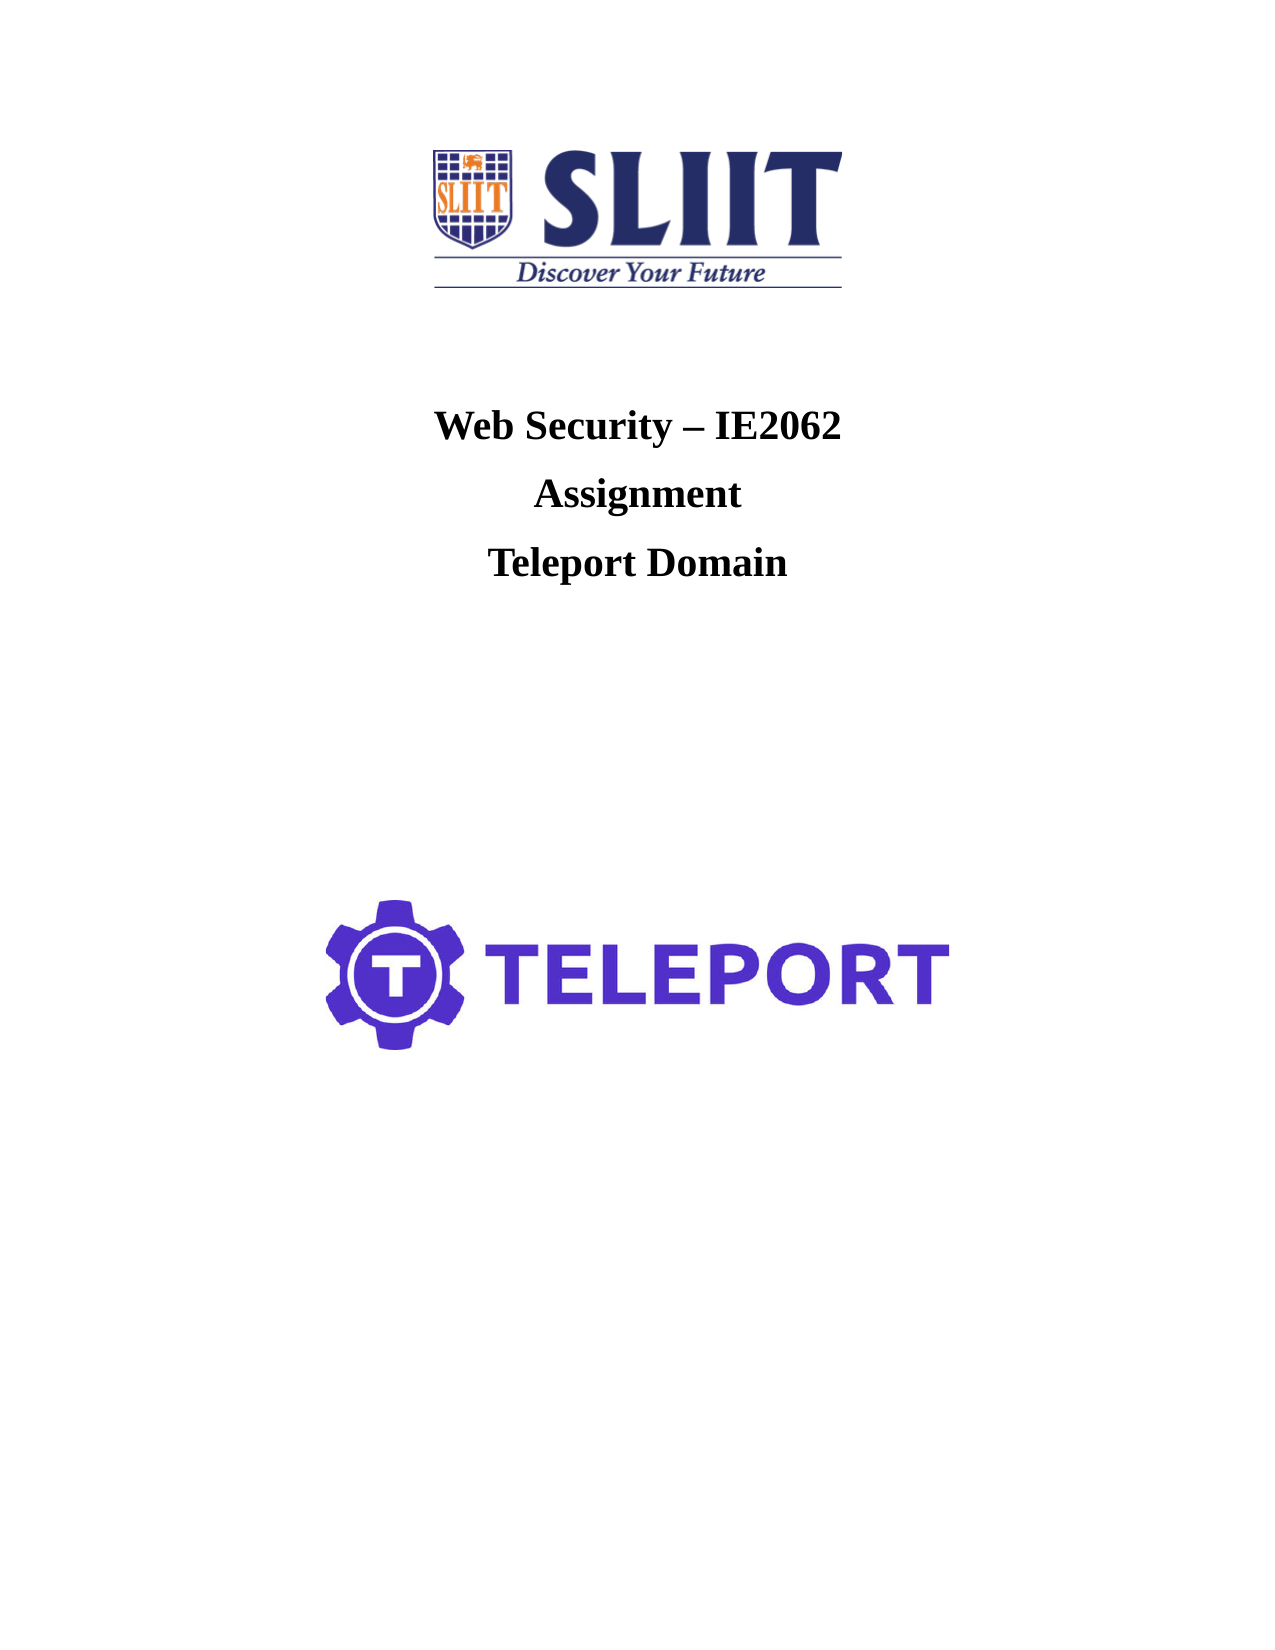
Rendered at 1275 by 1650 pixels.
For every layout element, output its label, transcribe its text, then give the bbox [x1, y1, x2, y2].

text Web Security – IE2062 [150, 401, 1125, 448]
text Teleport Domain [150, 537, 1125, 585]
picture [433, 150, 843, 288]
picture [325, 810, 950, 1139]
text Assignment [150, 469, 1125, 517]
